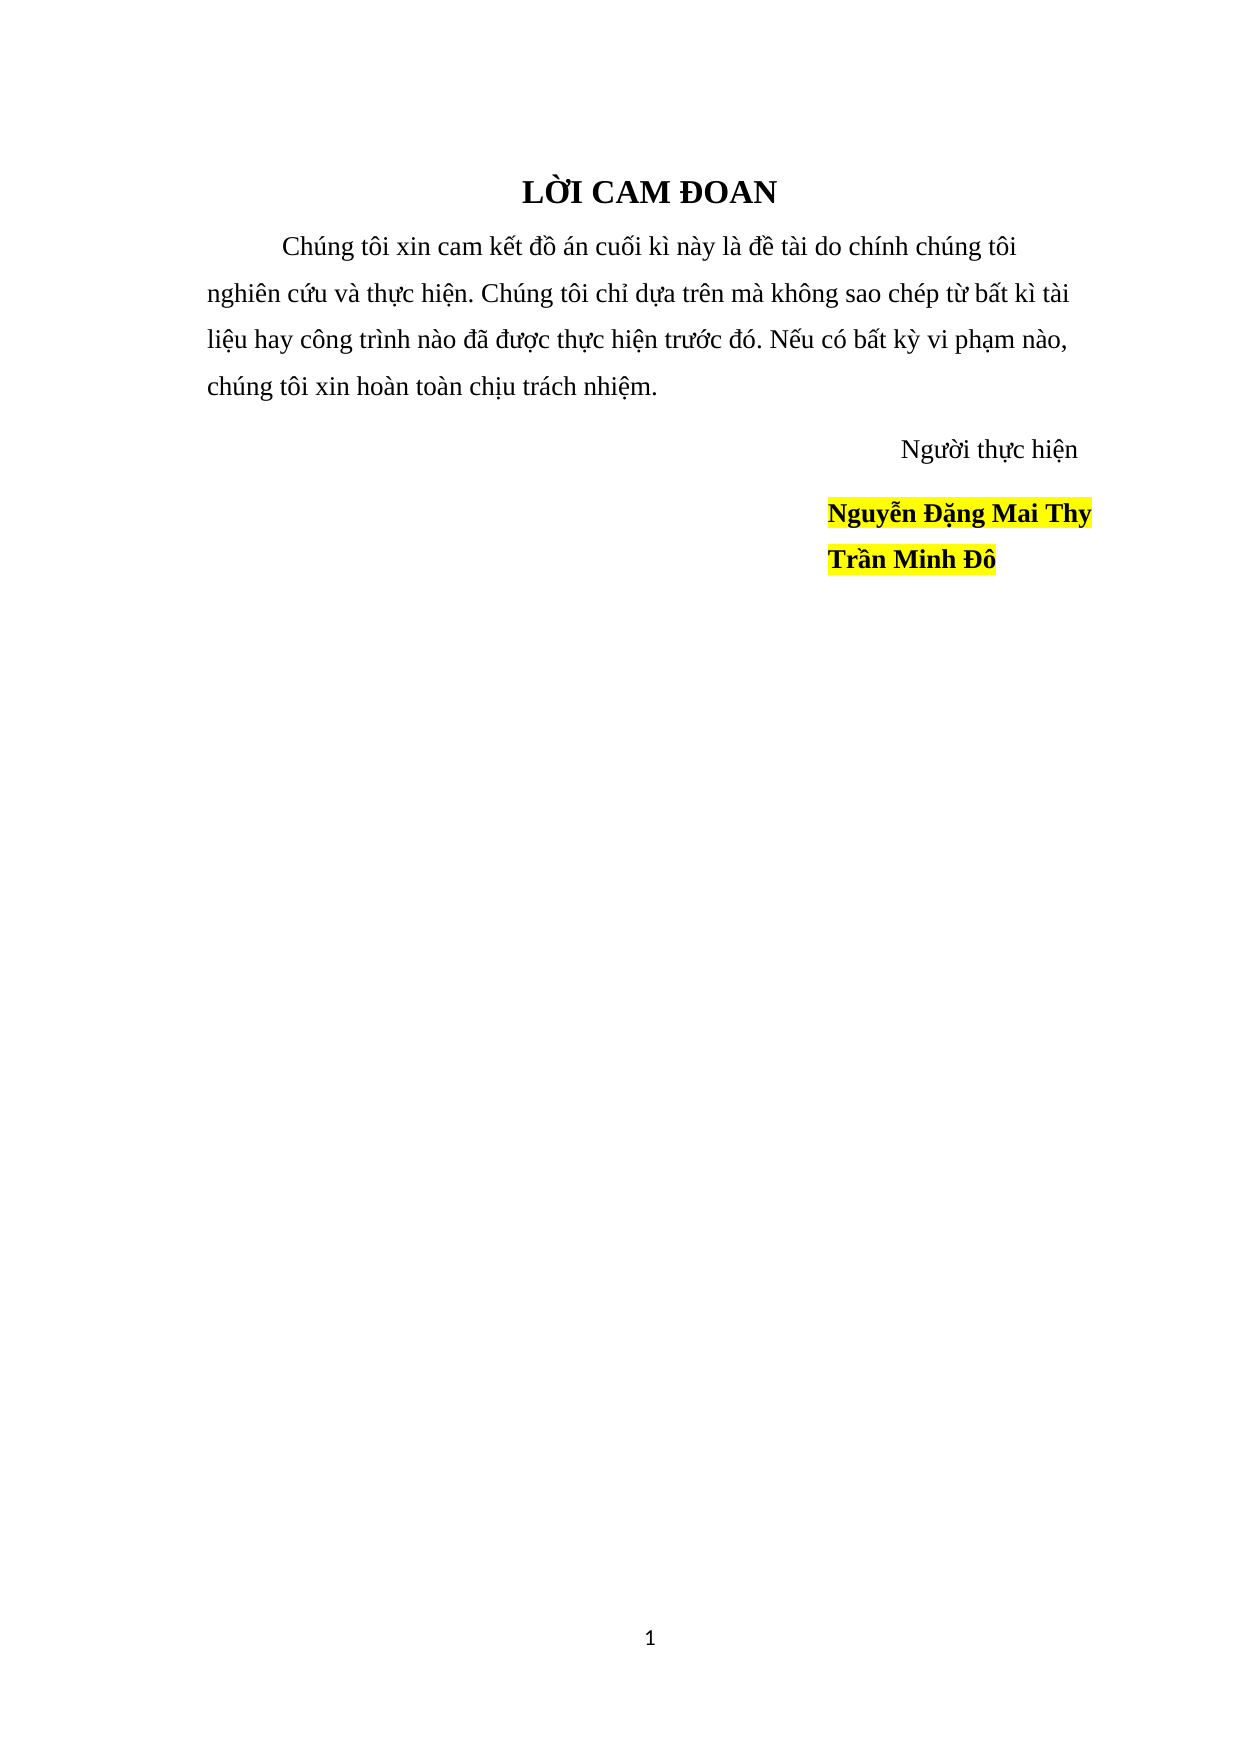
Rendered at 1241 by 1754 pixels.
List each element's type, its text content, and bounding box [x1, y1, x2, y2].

text Nguyễn Đặng Mai Thy Trần Minh Đô [828, 528, 1092, 575]
text Người thực hiện [901, 433, 1092, 465]
subtitle LỜI CAM ĐOAN [207, 173, 1092, 211]
text Chúng tôi xin cam kết đồ án cuối kì này là đề tài do chính chúng tôi nghiên cứu và thực hiện. Chúng tôi chỉ dựa trên mà không sao chép từ bất kì tài liệu hay công trình nào đã được thực hiện trước đó. Nếu có bất kỳ vi phạm nào, chúng tôi xin hoàn toàn chịu trách nhiệm. [207, 230, 1092, 401]
